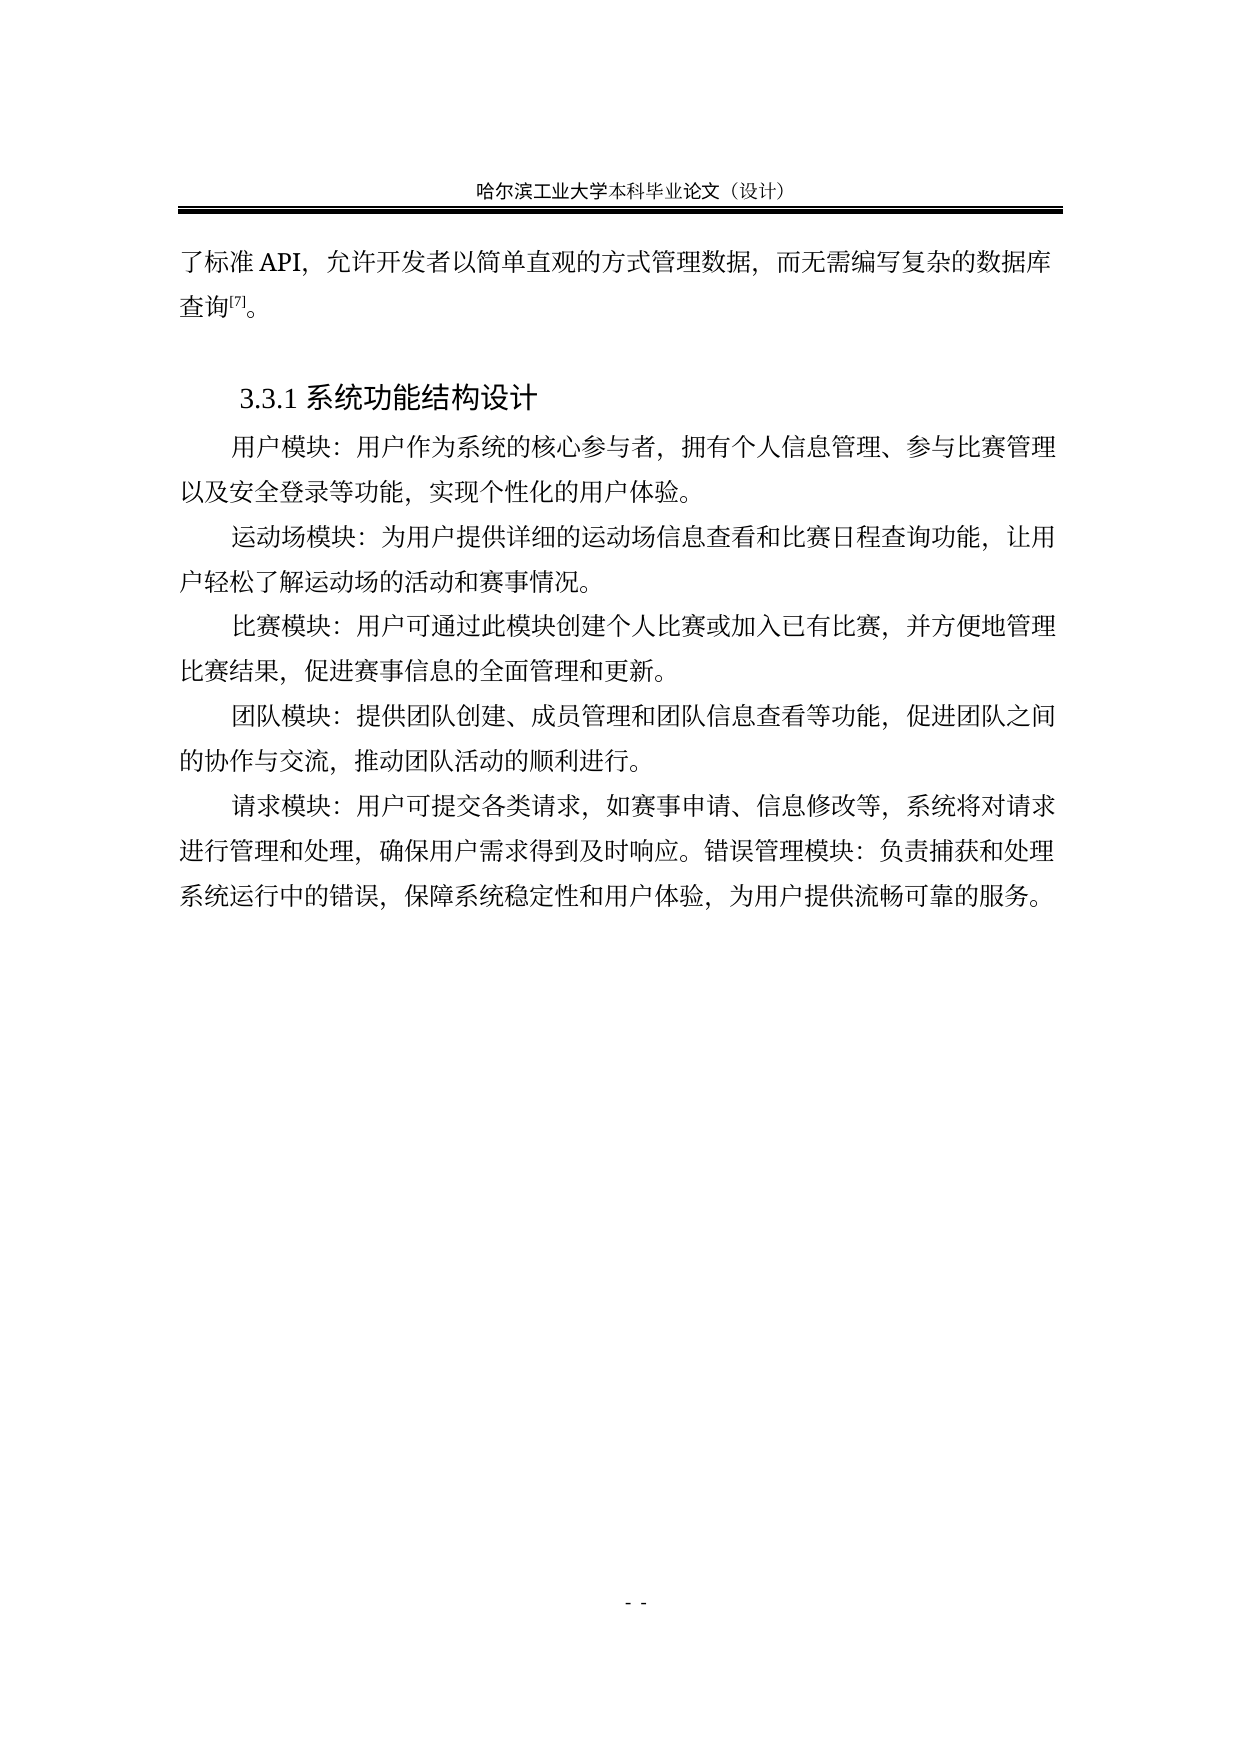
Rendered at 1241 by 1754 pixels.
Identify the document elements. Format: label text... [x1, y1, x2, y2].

text 团队模块：提供团队创建、成员管理和团队信息查看等功能，促进团队之间的协作与交流，推动团队活动的顺利进行。 [179, 697, 1061, 778]
text 运动场模块：为用户提供详细的运动场信息查看和比赛日程查询功能，让用户轻松了解运动场的活动和赛事情况。 [179, 517, 1061, 598]
text 请求模块：用户可提交各类请求，如赛事申请、信息修改等，系统将对请求进行管理和处理，确保用户需求得到及时响应。错误管理模块：负责捕获和处理系统运行中的错误，保障系统稳定性和用户体验，为用户提供流畅可靠的服务。运动场系统功能结构。如图3-3系统功能结构图所示。 [179, 787, 1061, 912]
text 比赛模块：用户可通过此模块创建个人比赛或加入已有比赛，并方便地管理比赛结果，促进赛事信息的全面管理和更新。 [179, 607, 1061, 688]
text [179, 242, 1061, 323]
subtitle 3.3.1 系统功能结构设计 [179, 375, 1061, 417]
text 用户模块：用户作为系统的核心参与者，拥有个人信息管理、参与比赛管理以及安全登录等功能，实现个性化的用户体验。 [179, 427, 1061, 508]
